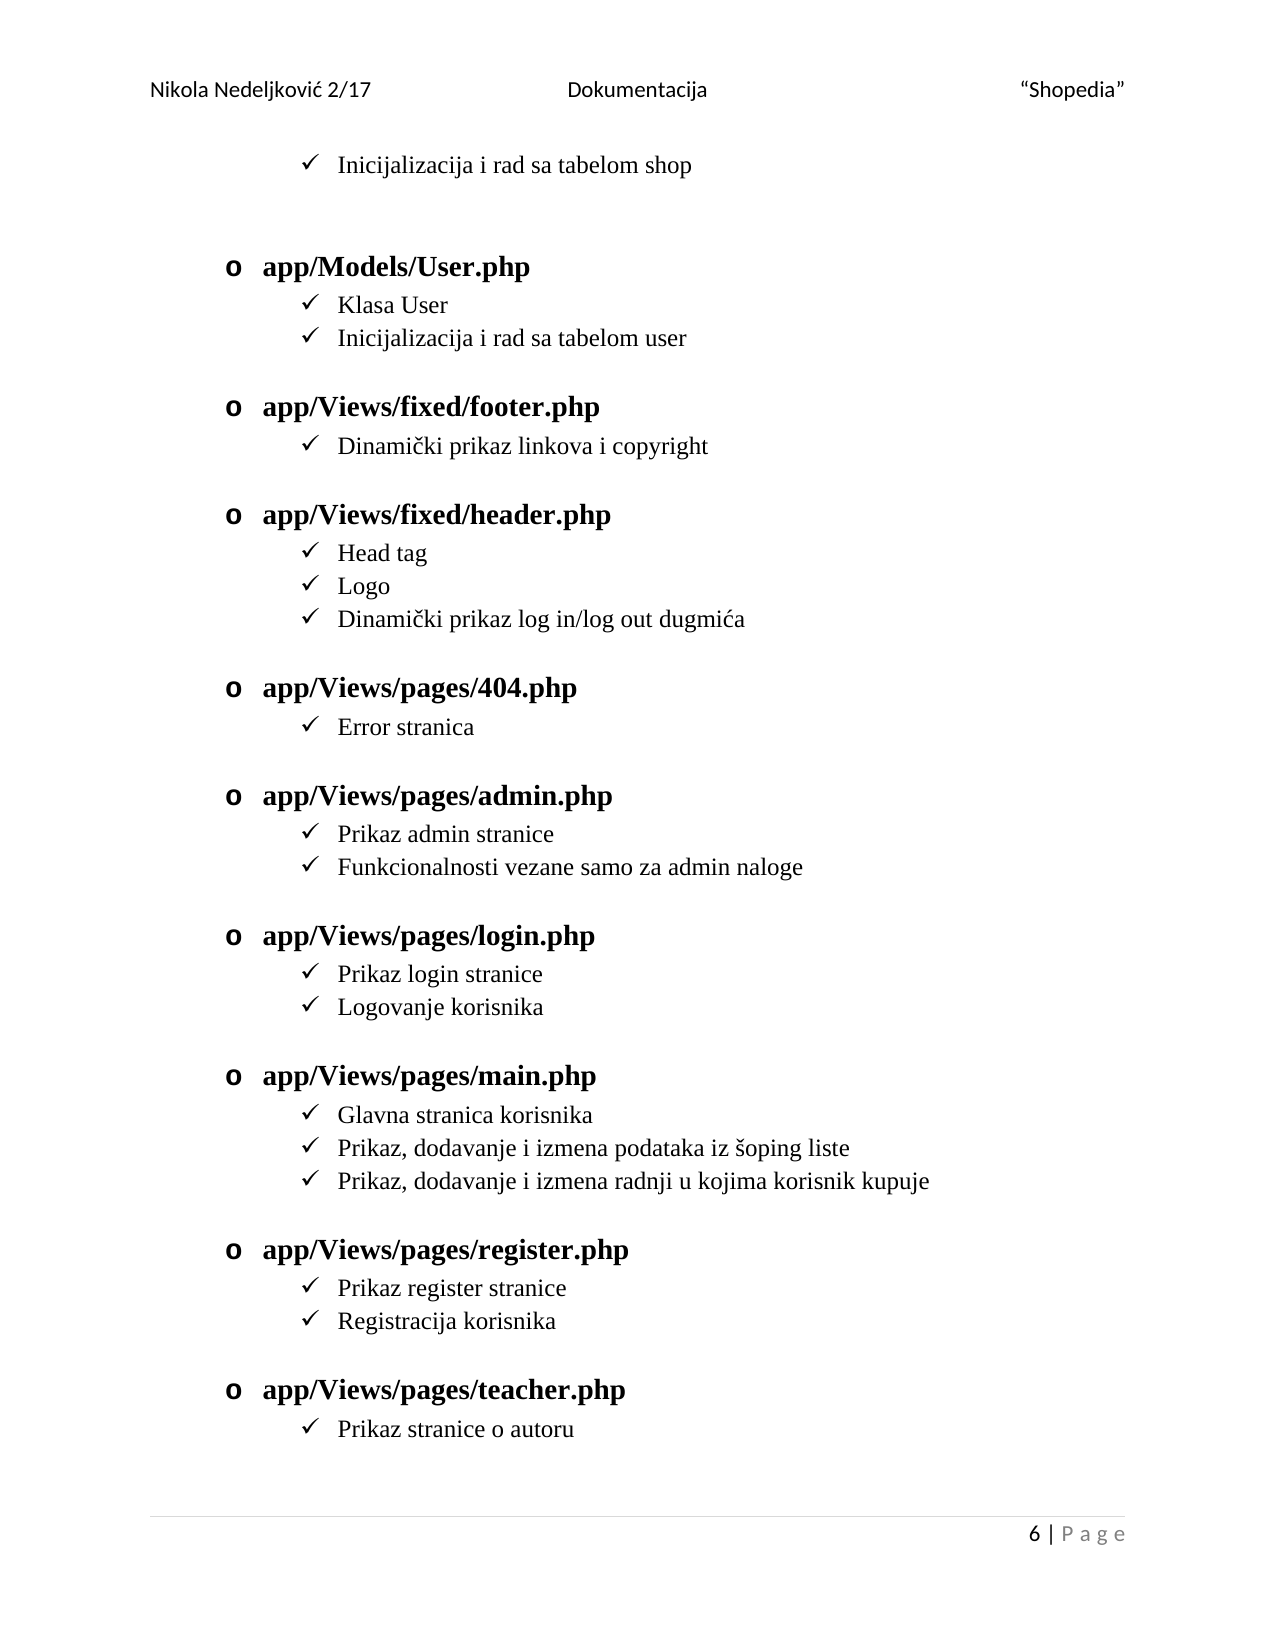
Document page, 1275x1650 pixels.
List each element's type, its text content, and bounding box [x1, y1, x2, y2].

list app/Views/pages/register.php [225, 1232, 1125, 1268]
list app/Views/fixed/header.php [225, 497, 1125, 533]
list app/Views/pages/404.php [225, 670, 1125, 706]
list Prikaz register stranice [300, 1273, 1125, 1302]
list app/Views/pages/main.php [225, 1058, 1125, 1094]
list Dinamički prikaz linkova i copyright [300, 431, 1125, 459]
list Prikaz stranice o autoru [300, 1414, 1125, 1442]
list Inicijalizacija i rad sa tabelom shop [300, 150, 1125, 179]
list Klasa User [300, 290, 1125, 319]
list Registracija korisnika [300, 1306, 1125, 1335]
list Prikaz, dodavanje i izmena radnji u kojima korisnik kupuje [300, 1166, 1125, 1195]
list app/Views/fixed/footer.php [225, 389, 1125, 426]
list Inicijalizacija i rad sa tabelom user [300, 323, 1125, 352]
list Error stranica [300, 712, 1125, 740]
list Logovanje korisnika [300, 992, 1125, 1021]
list app/Models/User.php [225, 249, 1125, 285]
list Glavna stranica korisnika [300, 1100, 1125, 1129]
list Prikaz login stranice [300, 959, 1125, 988]
list Prikaz admin stranice [300, 819, 1125, 848]
list app/Views/pages/admin.php [225, 778, 1125, 814]
list Logo [300, 571, 1125, 600]
list Head tag [300, 538, 1125, 567]
list Funkcionalnosti vezane samo za admin naloge [300, 852, 1125, 881]
list Prikaz, dodavanje i izmena podataka iz šoping liste [300, 1133, 1125, 1162]
list app/Views/pages/login.php [225, 918, 1125, 954]
list Dinamički prikaz log in/log out dugmića [300, 604, 1125, 633]
list app/Views/pages/teacher.php [225, 1372, 1125, 1408]
